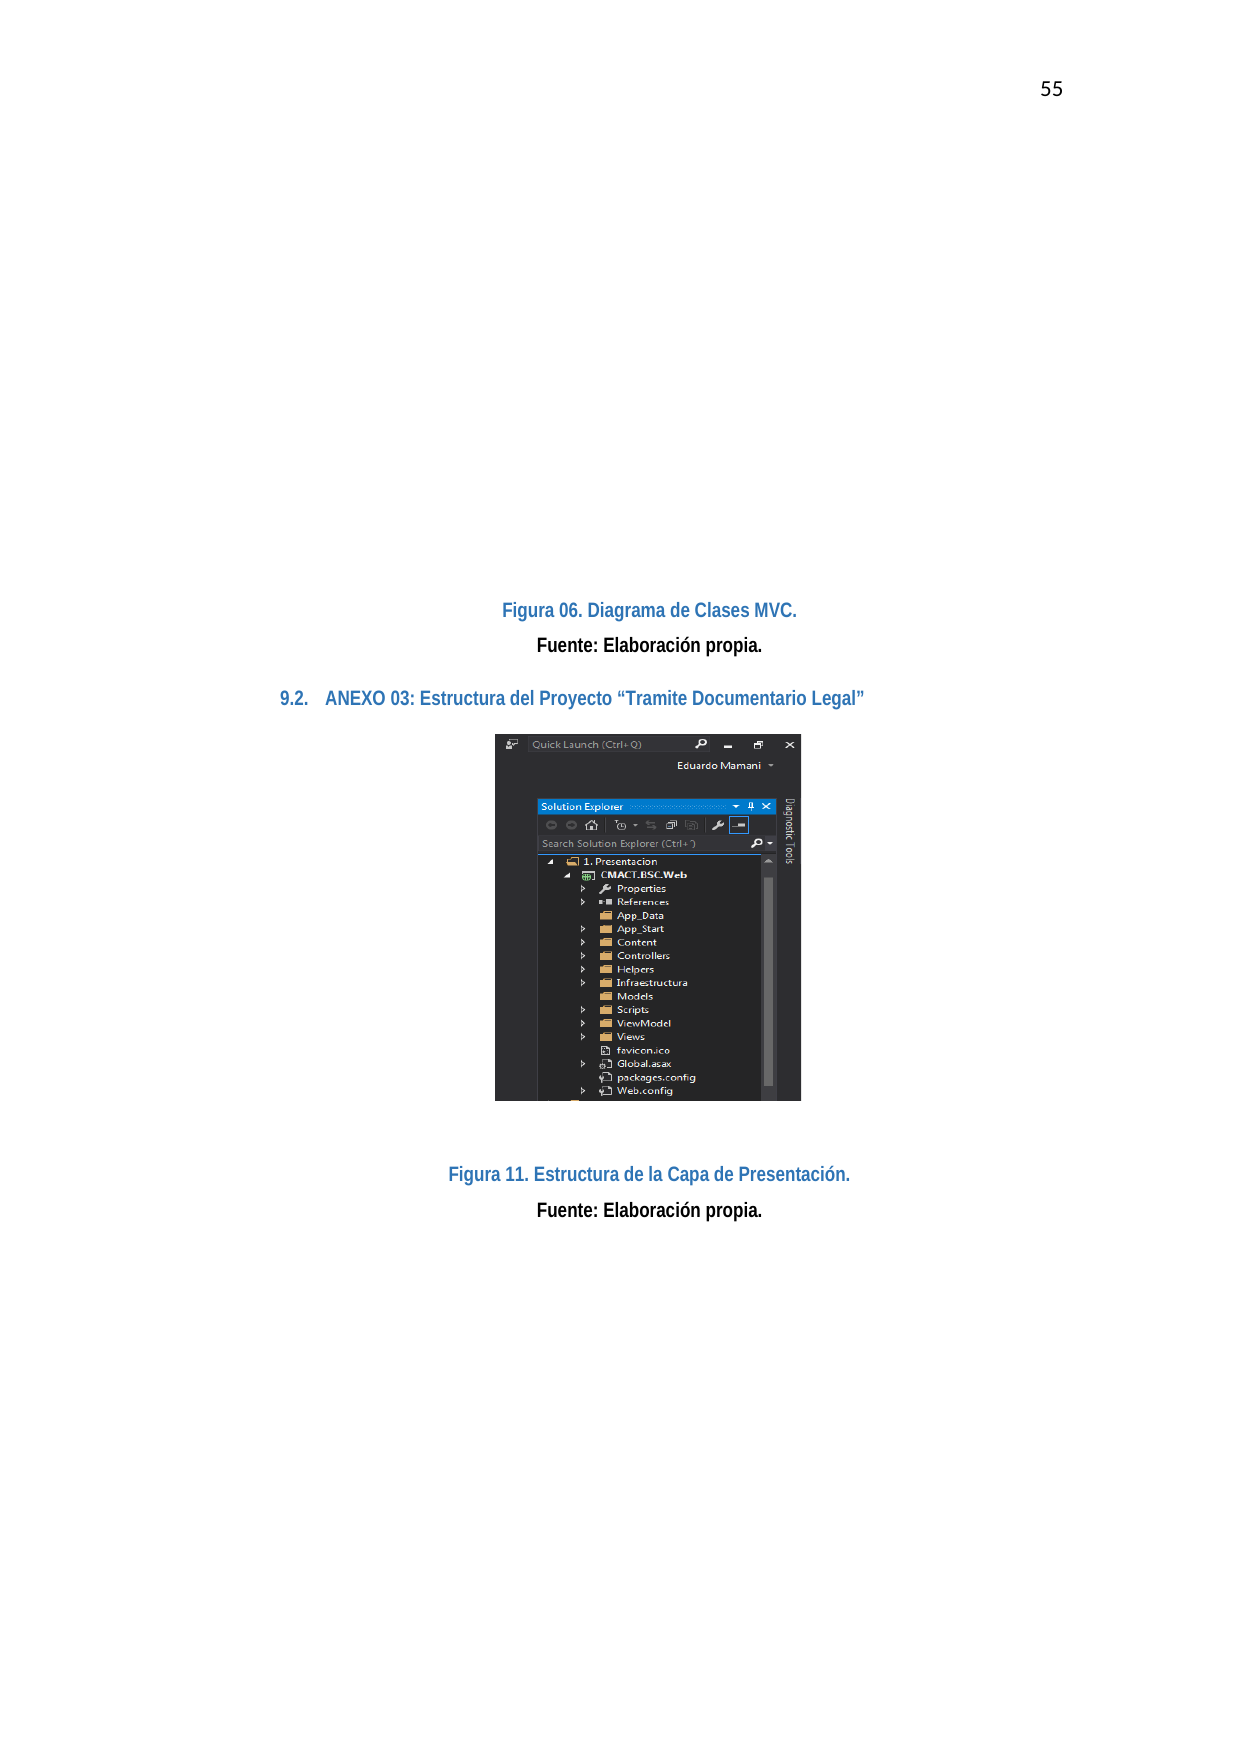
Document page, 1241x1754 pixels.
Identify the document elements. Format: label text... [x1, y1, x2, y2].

text Figura 06. Diagrama de Clases MVC. [236, 597, 1063, 621]
text ANEXO 03: Estructura del Proyecto “Tramite Documentario Legal” [280, 686, 1063, 710]
text Fuente: Elaboración propia. [236, 633, 1063, 657]
picture [494, 734, 805, 1102]
text Fuente: Elaboración propia. [236, 1198, 1063, 1222]
text Figura 11. Estructura de la Capa de Presentación. [236, 1162, 1063, 1186]
